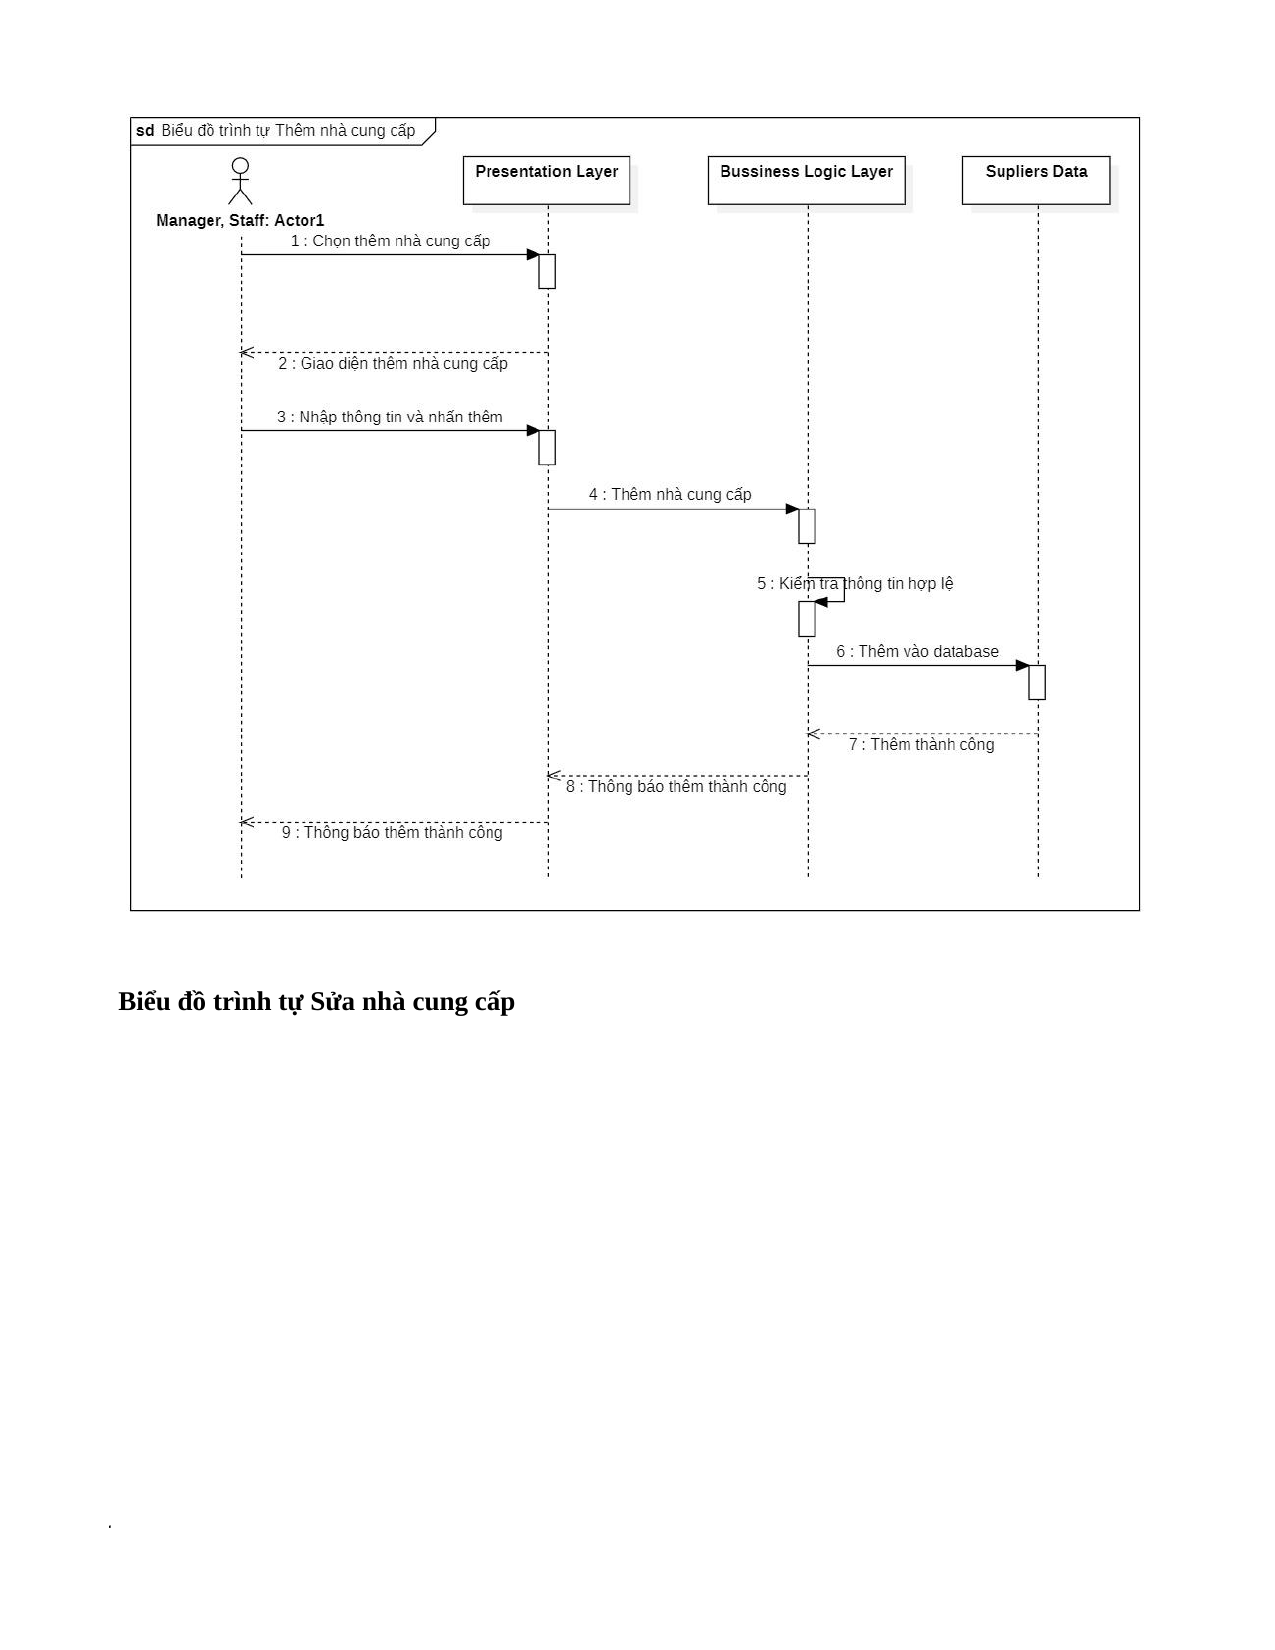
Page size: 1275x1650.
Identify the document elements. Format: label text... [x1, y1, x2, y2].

picture [118, 105, 1187, 958]
text Biểu đồ trình tự Sửa nhà cung cấp [118, 985, 1186, 1016]
